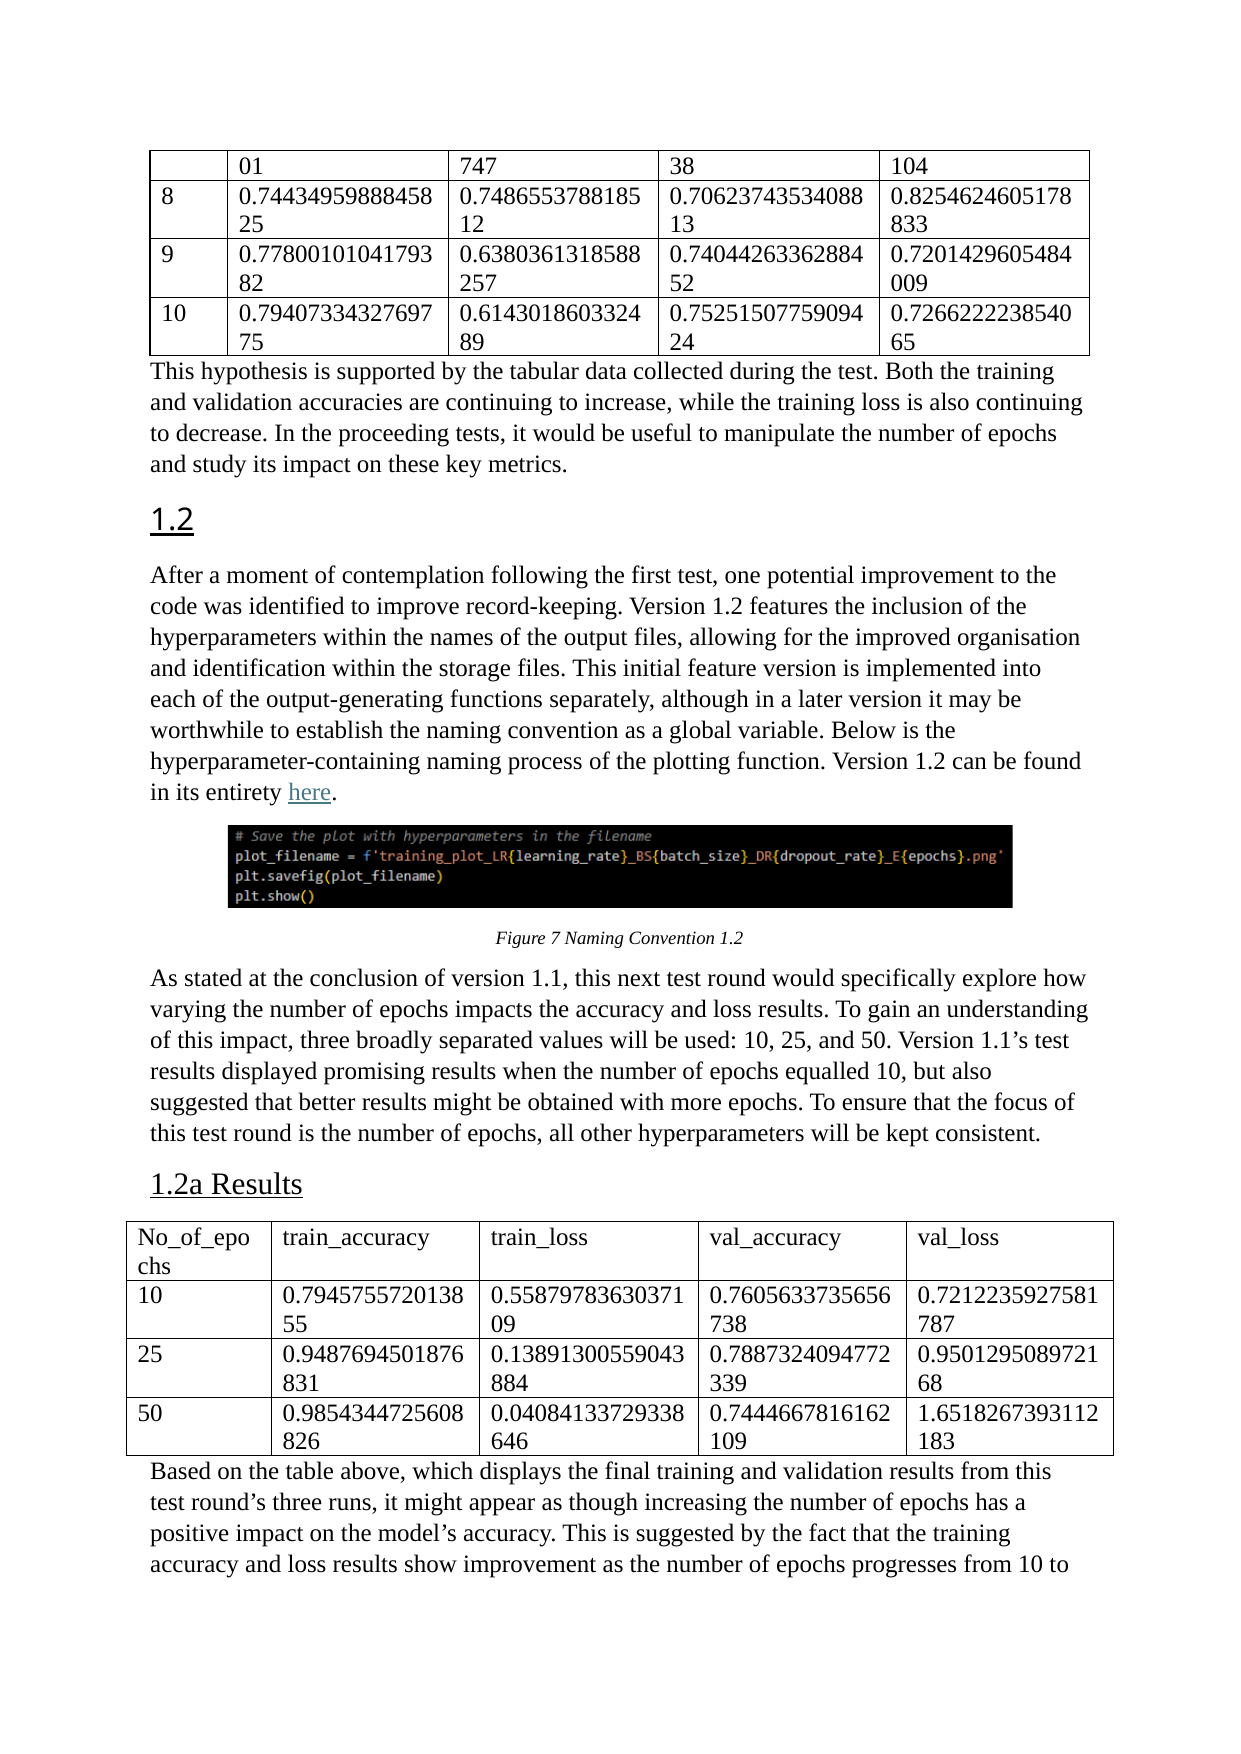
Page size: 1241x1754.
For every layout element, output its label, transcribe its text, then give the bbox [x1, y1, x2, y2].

table_cell 0.7887324094772339 [699, 1339, 906, 1397]
table_cell 0.7201429605484009 [880, 239, 1089, 297]
table_cell 7 [151, 151, 227, 180]
table_cell 25 [127, 1339, 271, 1397]
table_cell 0.7940733432769775 [228, 298, 448, 355]
table_cell 0.726622223854065 [880, 298, 1089, 355]
table_header train_accuracy [272, 1222, 479, 1279]
text 1.2 [150, 497, 1090, 540]
table_cell 0.8303197026252747 [449, 151, 658, 180]
table_cell 0.7444667816162109 [699, 1398, 906, 1455]
table_cell 0.5587978363037109 [480, 1281, 698, 1338]
table_cell 0.9854344725608826 [272, 1398, 479, 1455]
table_cell 0.614301860332489 [449, 298, 658, 355]
table_header No_of_epochs [127, 1222, 271, 1279]
table_header val_loss [907, 1222, 1113, 1279]
table_cell 0.950129508972168 [907, 1339, 1113, 1397]
table_cell 0.7843056321144104 [880, 151, 1089, 180]
table_cell 9 [151, 239, 227, 297]
table_cell 0.7323943376541138 [659, 151, 879, 180]
table_cell 8 [151, 181, 227, 238]
table_cell 0.04084133729338646 [480, 1398, 698, 1455]
picture [227, 825, 1013, 908]
table_cell 1.6518267393112183 [907, 1398, 1113, 1455]
table_header train_loss [480, 1222, 698, 1279]
table_cell 0.7525150775909424 [659, 298, 879, 355]
table_cell 0.748655378818512 [449, 181, 658, 238]
text This hypothesis is supported by the tabular data collected during the test. Both the training and validation accuracies are continuing to increase, while the training loss is also continuing to decrease. In the proceeding tests, it would be useful to manipulate the number of epochs and study its impact on these key metrics. [150, 356, 1090, 478]
table_cell 0.7443495988845825 [228, 181, 448, 238]
table_cell 0.13891300559043884 [480, 1339, 698, 1397]
text As stated at the conclusion of version 1.1, this next test round would specifically explore how varying the number of epochs impacts the accuracy and loss results. To gain an understanding of this impact, three broadly separated values will be used: 10, 25, and 50. Version 1.1’s test results displayed promising results when the number of epochs equalled 10, but also suggested that better results might be obtained with more epochs. To ensure that the focus of this test round is the number of epochs, all other hyperparameters will be kept consistent. [150, 963, 1090, 1147]
table_cell 0.7780010104179382 [228, 239, 448, 297]
table_cell 0.9487694501876831 [272, 1339, 479, 1397]
table_cell 0.7605633735656738 [699, 1281, 906, 1338]
subtitle 1.2a Results [150, 1166, 1090, 1202]
table_cell 0.7062374353408813 [659, 181, 879, 238]
text After a moment of contemplation following the first test, one potential improvement to the code was identified to improve record-keeping. Version 1.2 features the inclusion of the hyperparameters within the names of the output files, allowing for the improved organisation and identification within the storage files. This initial feature version is implemented into each of the output-generating functions separately, although in a later version it may be worthwhile to establish the naming convention as a global variable. Below is the hyperparameter-containing naming process of the plotting function. Version 1.2 can be found in its entirety here. [150, 560, 1090, 806]
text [150, 1456, 1090, 1578]
table_cell 0.7212235927581787 [907, 1281, 1113, 1338]
table_cell 10 [151, 298, 227, 355]
table_cell 10 [127, 1281, 271, 1338]
table_cell 0.8254624605178833 [880, 181, 1089, 238]
table_cell 0.794575572013855 [272, 1281, 479, 1338]
table_cell 50 [127, 1398, 271, 1455]
table_header val_accuracy [699, 1222, 906, 1279]
table_cell 0.6380361318588257 [449, 239, 658, 297]
table_cell 0.7404426336288452 [659, 239, 879, 297]
table_cell 0.7232546210289001 [228, 151, 448, 180]
